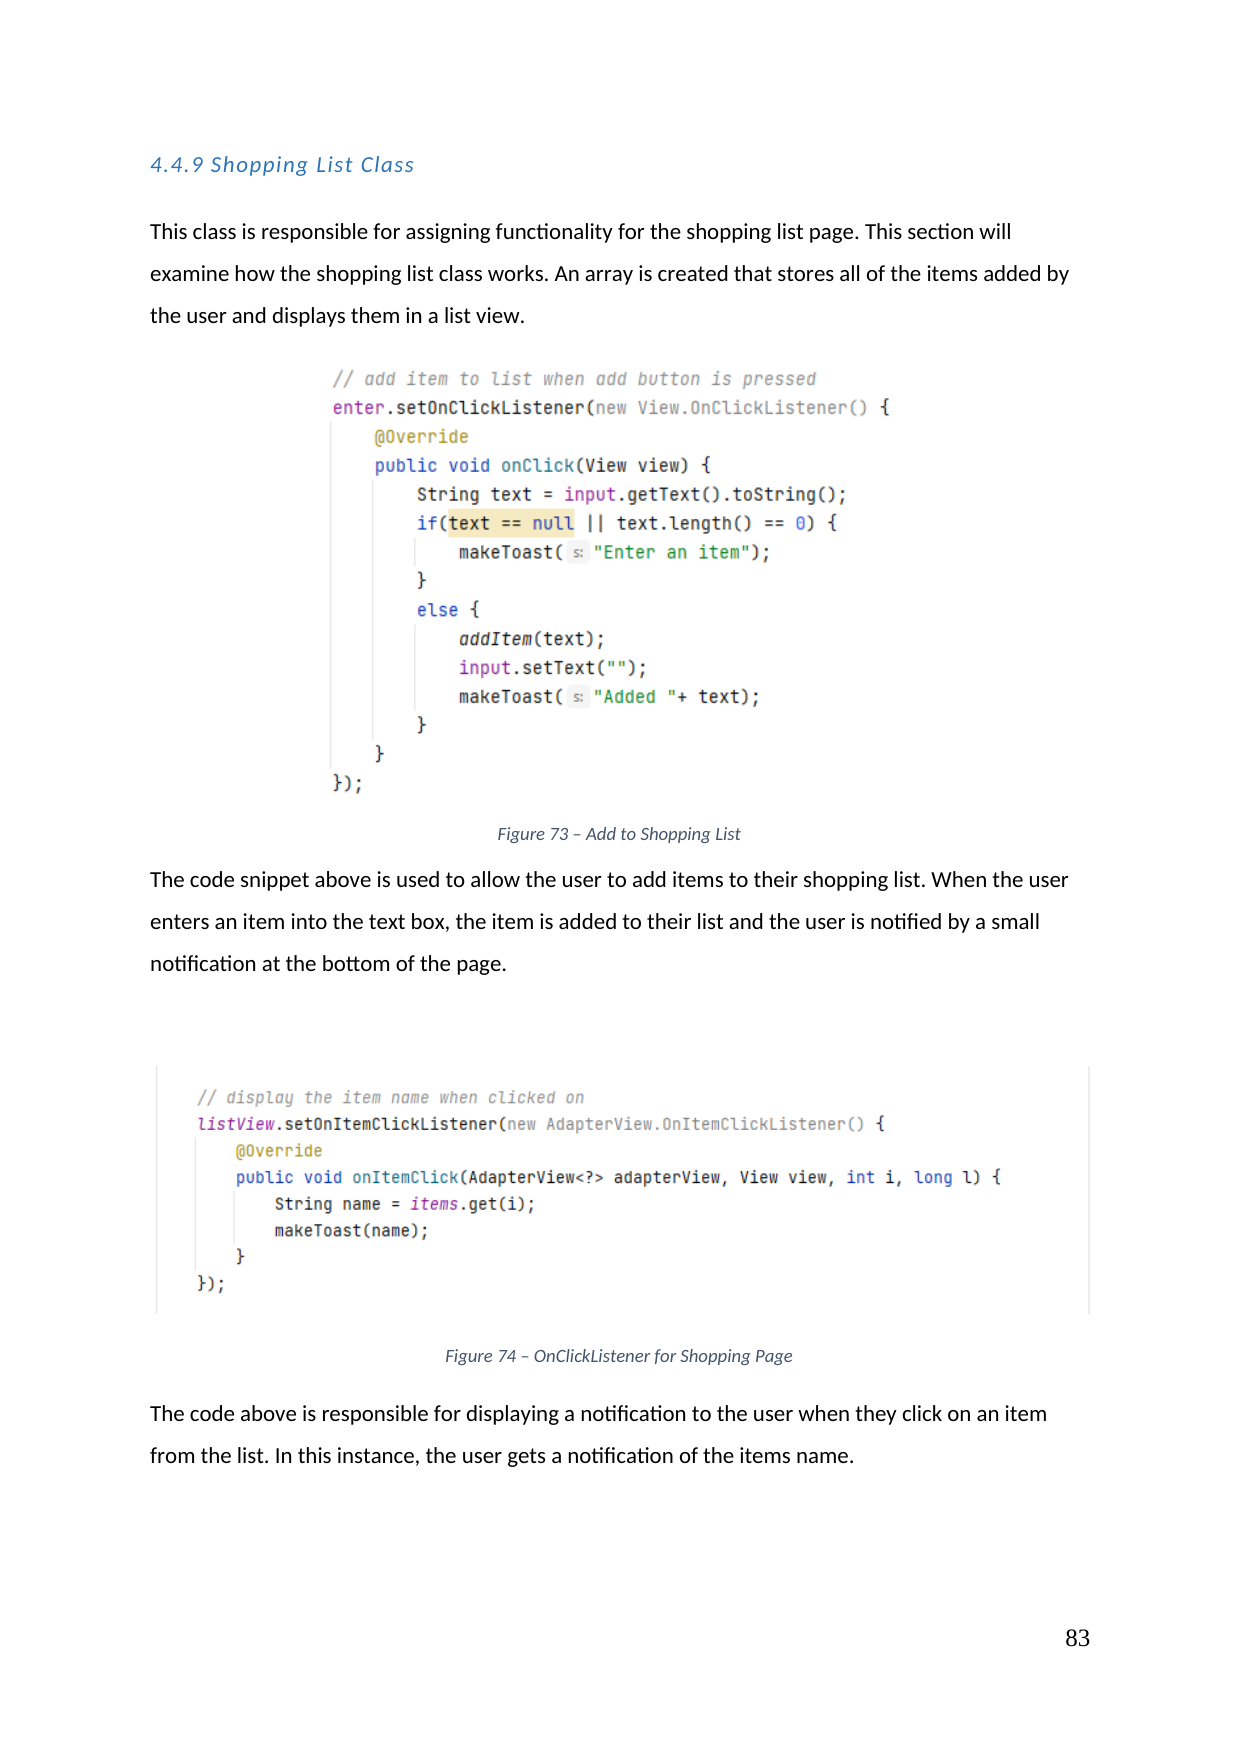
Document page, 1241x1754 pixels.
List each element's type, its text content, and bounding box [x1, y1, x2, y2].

subtitle 4.4.9 Shopping List Class [150, 150, 1090, 178]
picture [150, 1066, 1091, 1314]
text This class is responsible for assigning functionality for the shopping list page. This section will examine how the shopping list class works. An array is created that stores all of the items added by the user and displays them in a list view. [150, 217, 1090, 329]
picture [317, 359, 923, 803]
text The code snippet above is used to allow the user to add items to their shopping list. When the user enters an item into the text box, the item is added to their list and the user is notified by a small notification at the bottom of the page. [150, 866, 1090, 977]
text Figure 74 – OnClickListener for Shopping Page [150, 1344, 1090, 1367]
text Figure 73 – Add to Shopping List [150, 822, 1090, 845]
text The code above is responsible for displaying a notification to the user when they click on an item from the list. In this instance, the user gets a notification of the items name. [150, 1399, 1090, 1469]
